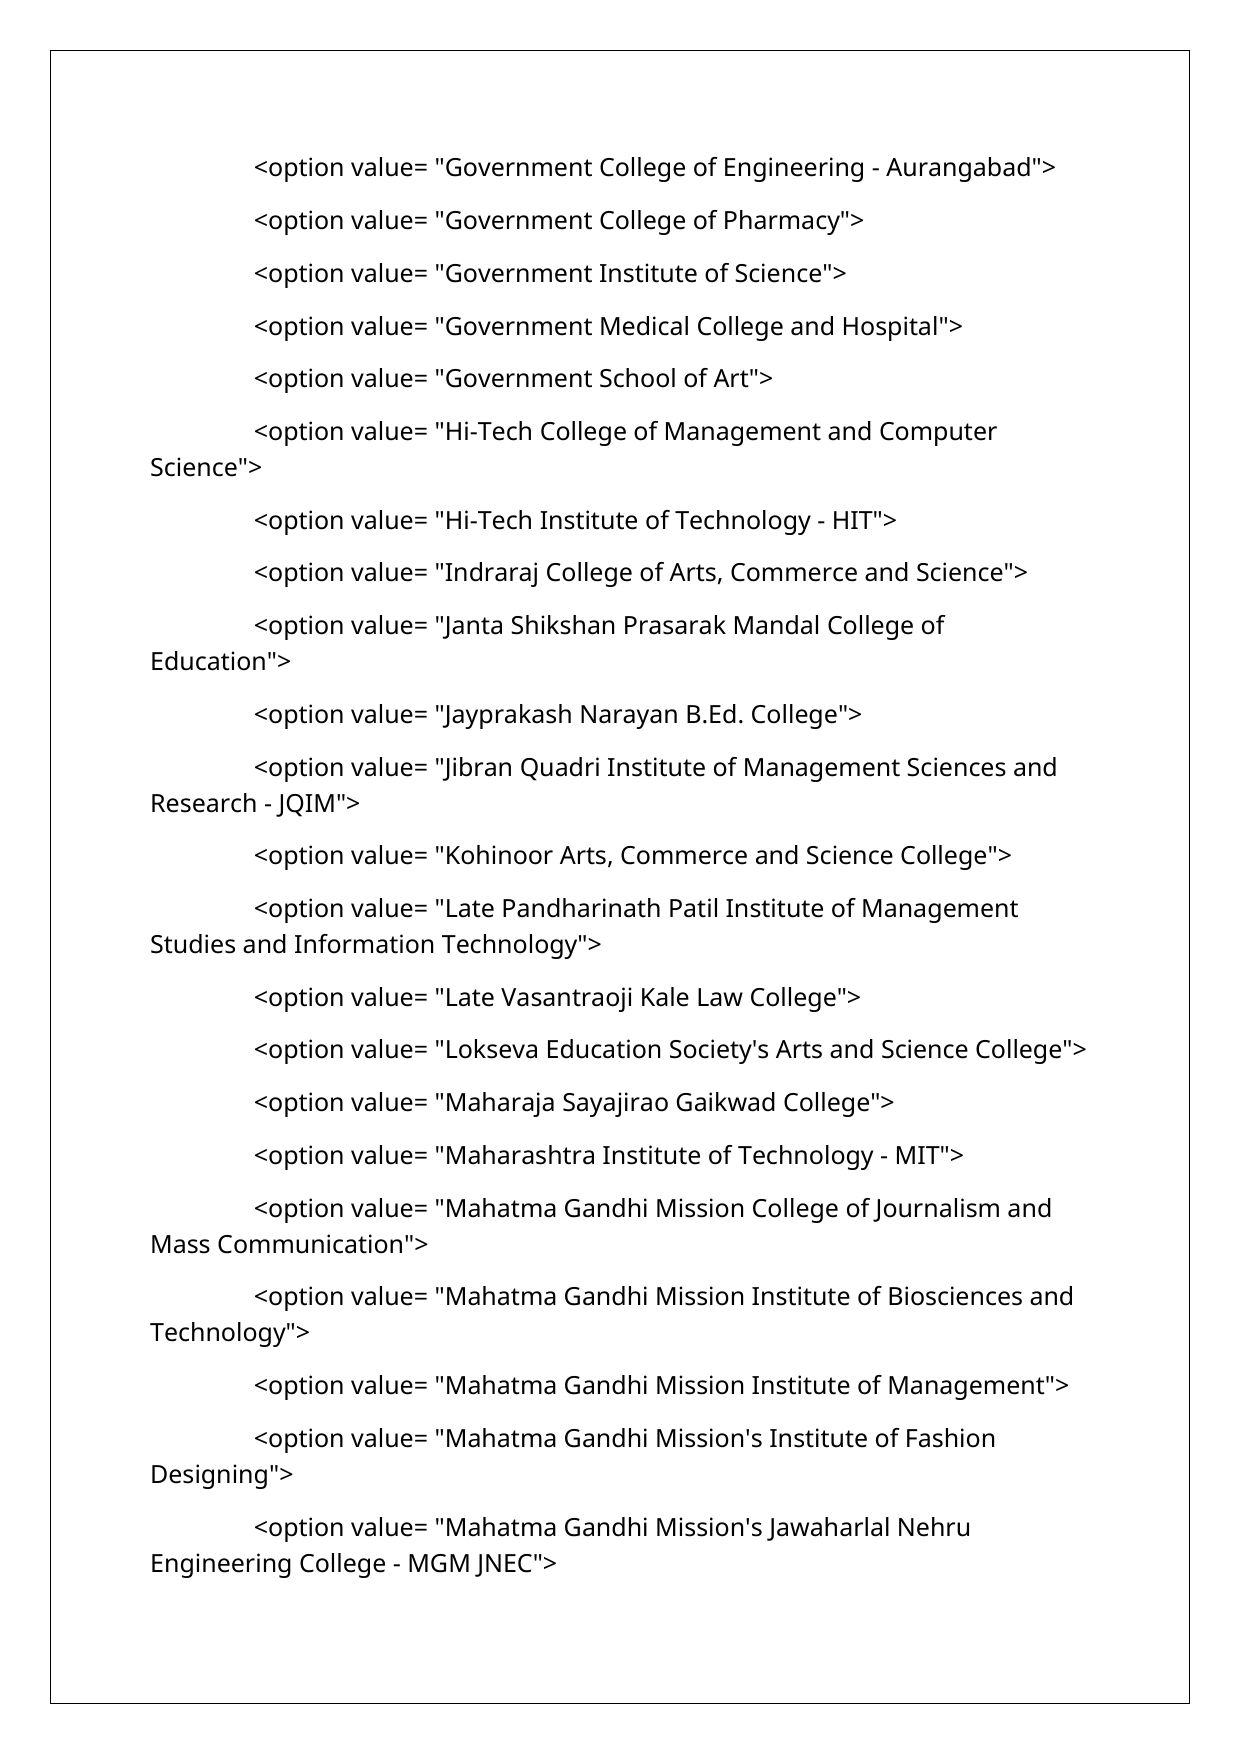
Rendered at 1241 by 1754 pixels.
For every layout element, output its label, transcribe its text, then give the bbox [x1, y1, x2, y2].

text <option value= "Government College of Engineering - Aurangabad"> [150, 150, 1090, 184]
text <option value= "Mahatma Gandhi Mission College of Journalism and Mass Communication"> [150, 1190, 1090, 1260]
text <option value= "Government Institute of Science"> [150, 255, 1090, 289]
text <option value= "Late Vasantraoji Kale Law College"> [150, 979, 1090, 1013]
text <option value= "Maharashtra Institute of Technology - MIT"> [150, 1137, 1090, 1172]
text <option value= "Mahatma Gandhi Mission Institute of Biosciences and Technology"> [150, 1279, 1090, 1349]
text <option value= "Jayprakash Narayan B.Ed. College"> [150, 696, 1090, 731]
text <option value= "Hi-Tech College of Management and Computer Science"> [150, 413, 1090, 484]
text <option value= "Mahatma Gandhi Mission Institute of Management"> [150, 1368, 1090, 1402]
text <option value= "Mahatma Gandhi Mission's Jawaharlal Nehru Engineering College - MGM JNEC"> [150, 1509, 1090, 1579]
text <option value= "Hi-Tech Institute of Technology - HIT"> [150, 502, 1090, 536]
text <option value= "Kohinoor Arts, Commerce and Science College"> [150, 838, 1090, 872]
text <option value= "Government College of Pharmacy"> [150, 203, 1090, 237]
text <option value= "Maharaja Sayajirao Gaikwad College"> [150, 1085, 1090, 1119]
text <option value= "Indraraj College of Arts, Commerce and Science"> [150, 555, 1090, 589]
text <option value= "Janta Shikshan Prasarak Mandal College of Education"> [150, 608, 1090, 678]
text <option value= "Late Pandharinath Patil Institute of Management Studies and Information Technology"> [150, 891, 1090, 961]
text <option value= "Jibran Quadri Institute of Management Sciences and Research - JQIM"> [150, 749, 1090, 819]
text <option value= "Lokseva Education Society's Arts and Science College"> [150, 1032, 1090, 1066]
text <option value= "Mahatma Gandhi Mission's Institute of Fashion Designing"> [150, 1420, 1090, 1491]
text <option value= "Government School of Art"> [150, 361, 1090, 395]
text <option value= "Government Medical College and Hospital"> [150, 308, 1090, 342]
